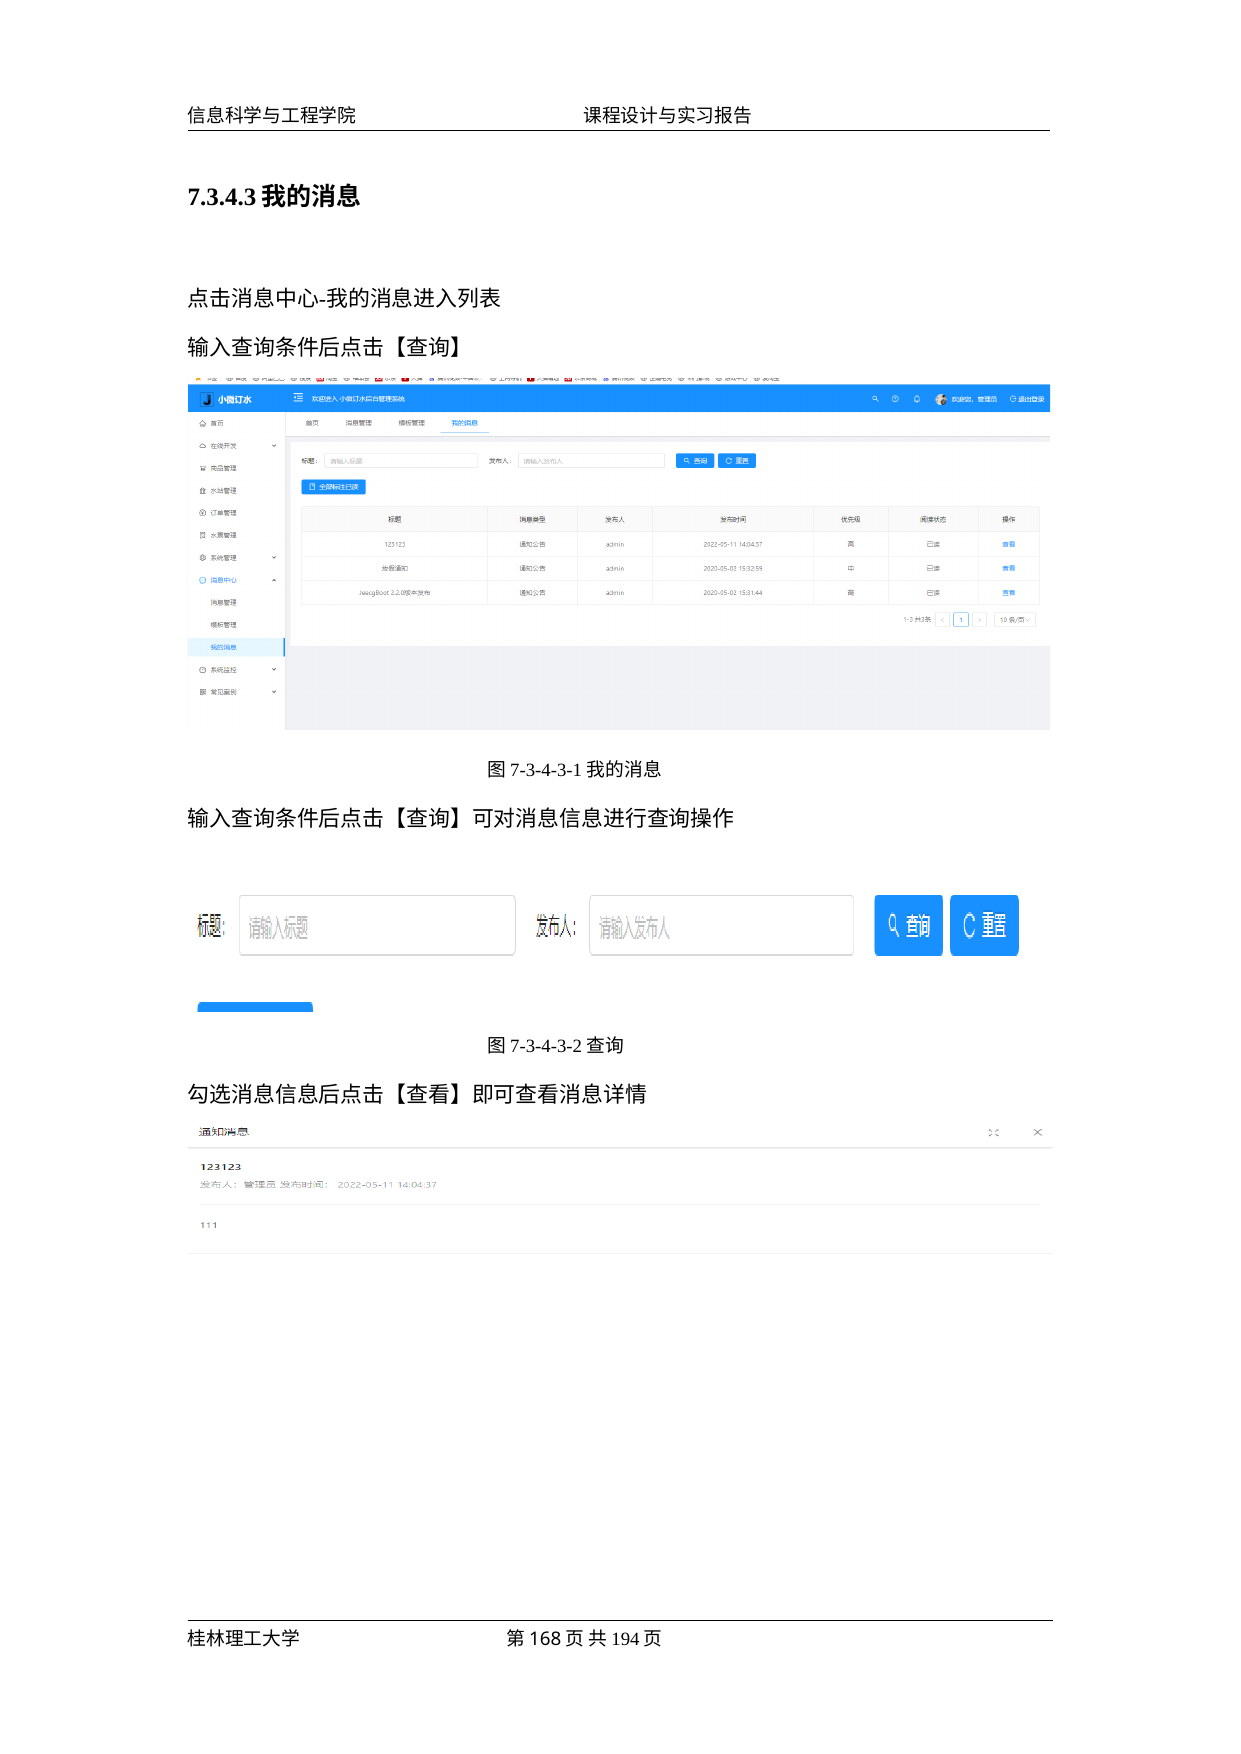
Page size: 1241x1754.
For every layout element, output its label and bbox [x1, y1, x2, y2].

picture [187, 378, 1051, 730]
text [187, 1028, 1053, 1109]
picture [187, 1125, 1053, 1523]
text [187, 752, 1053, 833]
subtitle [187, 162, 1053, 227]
picture [187, 849, 1053, 1012]
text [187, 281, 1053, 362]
